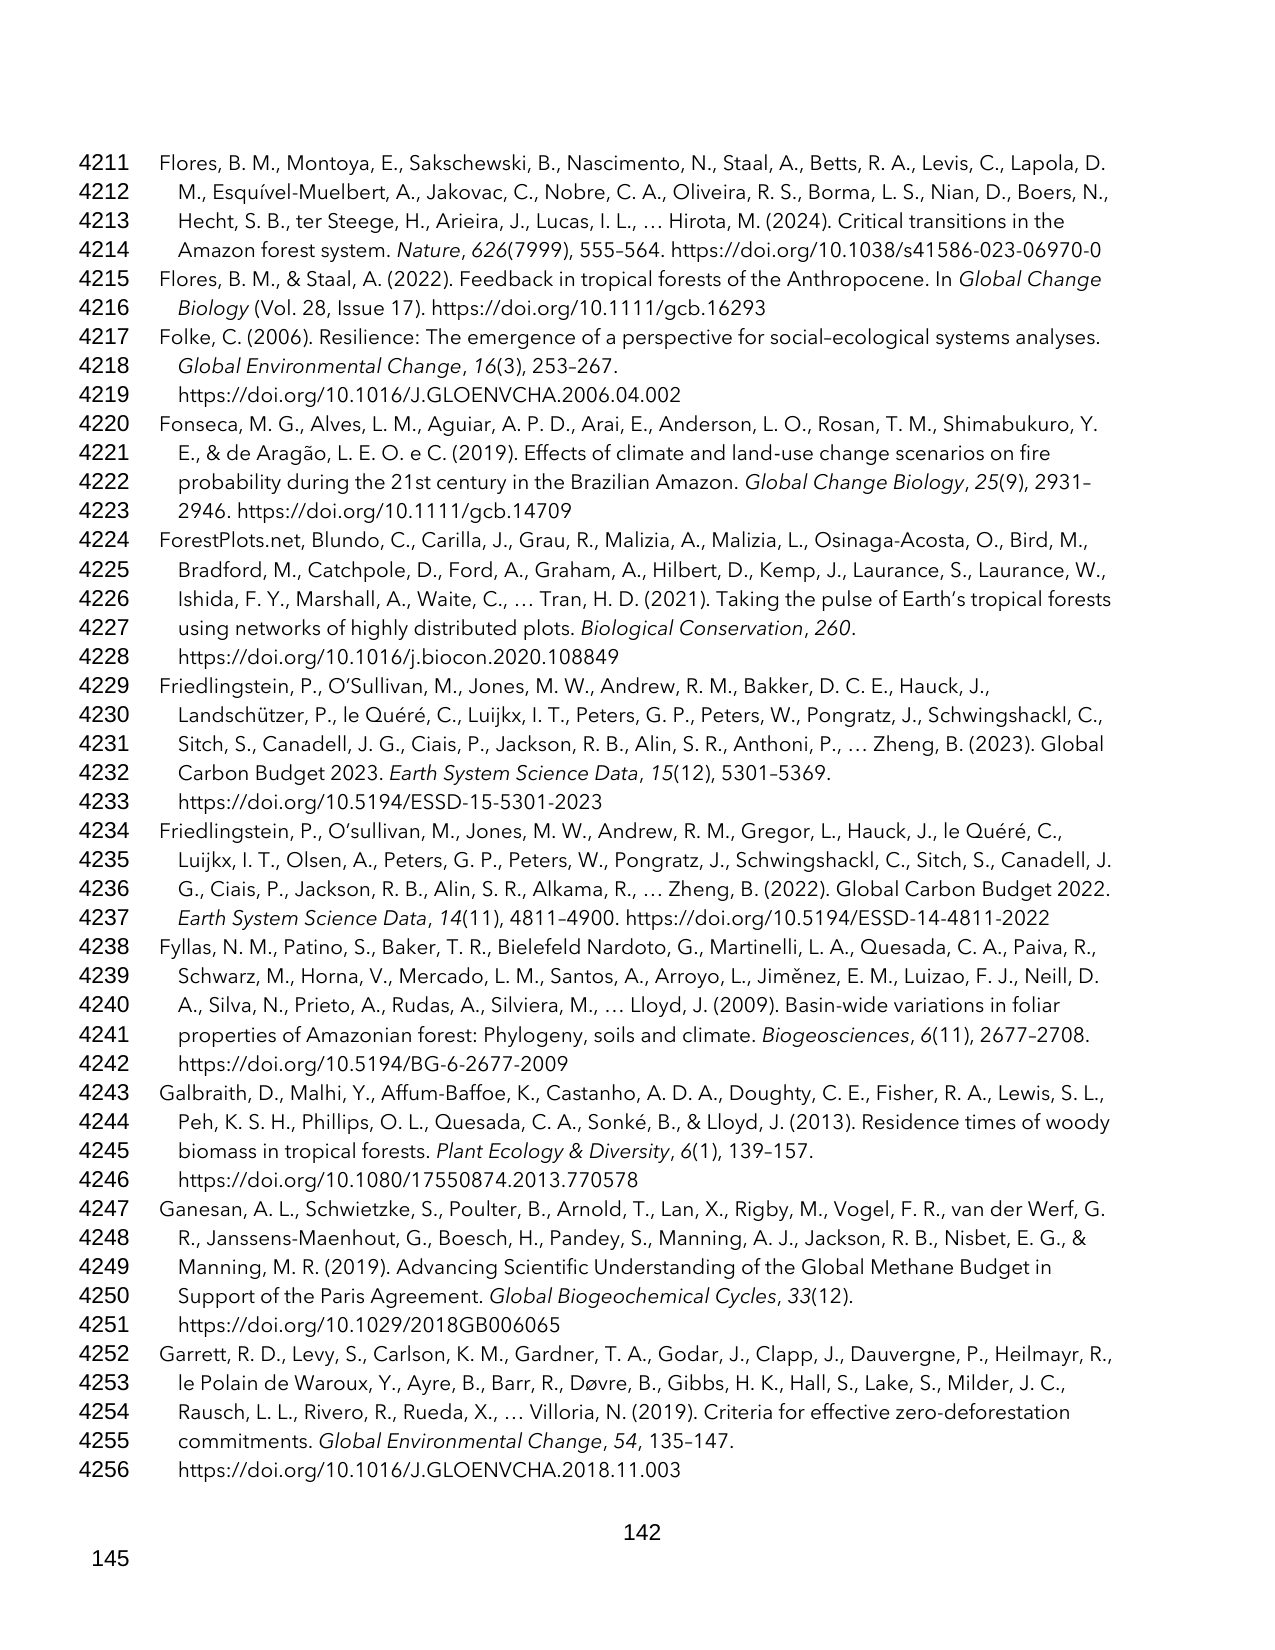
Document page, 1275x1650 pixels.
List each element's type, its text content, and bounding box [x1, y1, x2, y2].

text Fyllas, N. M., Patino, S., Baker, T. R., Bielefeld Nardoto, G., Martinelli, L. A., Quesada, C. A., Paiva, R., Schwarz, M., Horna, V., Mercado, L. M., Santos, A., Arroyo, L., Jiměnez, E. M., Luizao, F. J., Neill, D. A., Silva, N., Prieto, A., Rudas, A., Silviera, M., … Lloyd, J. (2009). Basin-wide variations in foliar properties of Amazonian forest: Phylogeny, soils and climate. Biogeosciences, 6(11), 2677–2708. https://doi.org/10.5194/BG-6-2677-2009 [159, 935, 1125, 1076]
text Friedlingstein, P., O’sullivan, M., Jones, M. W., Andrew, R. M., Gregor, L., Hauck, J., le Quéré, C., Luijkx, I. T., Olsen, A., Peters, G. P., Peters, W., Pongratz, J., Schwingshackl, C., Sitch, S., Canadell, J. G., Ciais, P., Jackson, R. B., Alin, S. R., Alkama, R., … Zheng, B. (2022). Global Carbon Budget 2022. Earth System Science Data, 14(11), 4811–4900. https://doi.org/10.5194/ESSD-14-4811-2022 [159, 818, 1125, 931]
text ForestPlots.net, Blundo, C., Carilla, J., Grau, R., Malizia, A., Malizia, L., Osinaga-Acosta, O., Bird, M., Bradford, M., Catchpole, D., Ford, A., Graham, A., Hilbert, D., Kemp, J., Laurance, S., Laurance, W., Ishida, F. Y., Marshall, A., Waite, C., … Tran, H. D. (2021). Taking the pulse of Earth’s tropical forests using networks of highly distributed plots. Biological Conservation, 260. https://doi.org/10.1016/j.biocon.2020.108849 [159, 528, 1125, 669]
text Garrett, R. D., Levy, S., Carlson, K. M., Gardner, T. A., Godar, J., Clapp, J., Dauvergne, P., Heilmayr, R., le Polain de Waroux, Y., Ayre, B., Barr, R., Døvre, B., Gibbs, H. K., Hall, S., Lake, S., Milder, J. C., Rausch, L. L., Rivero, R., Rueda, X., … Villoria, N. (2019). Criteria for effective zero-deforestation commitments. Global Environmental Change, 54, 135–147. https://doi.org/10.1016/J.GLOENVCHA.2018.11.003 [159, 1342, 1125, 1483]
text Galbraith, D., Malhi, Y., Affum-Baffoe, K., Castanho, A. D. A., Doughty, C. E., Fisher, R. A., Lewis, S. L., Peh, K. S. H., Phillips, O. L., Quesada, C. A., Sonké, B., & Lloyd, J. (2013). Residence times of woody biomass in tropical forests. Plant Ecology & Diversity, 6(1), 139–157. https://doi.org/10.1080/17550874.2013.770578 [159, 1080, 1125, 1192]
text Flores, B. M., & Staal, A. (2022). Feedback in tropical forests of the Anthropocene. In Global Change Biology (Vol. 28, Issue 17). https://doi.org/10.1111/gcb.16293 [159, 266, 1125, 321]
text Friedlingstein, P., O’Sullivan, M., Jones, M. W., Andrew, R. M., Bakker, D. C. E., Hauck, J., Landschützer, P., le Quéré, C., Luijkx, I. T., Peters, G. P., Peters, W., Pongratz, J., Schwingshackl, C., Sitch, S., Canadell, J. G., Ciais, P., Jackson, R. B., Alin, S. R., Anthoni, P., … Zheng, B. (2023). Global Carbon Budget 2023. Earth System Science Data, 15(12), 5301–5369. https://doi.org/10.5194/ESSD-15-5301-2023 [159, 673, 1125, 815]
text Folke, C. (2006). Resilience: The emergence of a perspective for social–ecological systems analyses. Global Environmental Change, 16(3), 253–267. https://doi.org/10.1016/J.GLOENVCHA.2006.04.002 [159, 324, 1125, 408]
text Ganesan, A. L., Schwietzke, S., Poulter, B., Arnold, T., Lan, X., Rigby, M., Vogel, F. R., van der Werf, G. R., Janssens-Maenhout, G., Boesch, H., Pandey, S., Manning, A. J., Jackson, R. B., Nisbet, E. G., & Manning, M. R. (2019). Advancing Scientific Understanding of the Global Methane Budget in Support of the Paris Agreement. Global Biogeochemical Cycles, 33(12). https://doi.org/10.1029/2018GB006065 [159, 1196, 1125, 1338]
text Flores, B. M., Montoya, E., Sakschewski, B., Nascimento, N., Staal, A., Betts, R. A., Levis, C., Lapola, D. M., Esquível-Muelbert, A., Jakovac, C., Nobre, C. A., Oliveira, R. S., Borma, L. S., Nian, D., Boers, N., Hecht, S. B., ter Steege, H., Arieira, J., Lucas, I. L., … Hirota, M. (2024). Critical transitions in the Amazon forest system. Nature, 626(7999), 555–564. https://doi.org/10.1038/s41586-023-06970-0 [159, 150, 1125, 262]
text Fonseca, M. G., Alves, L. M., Aguiar, A. P. D., Arai, E., Anderson, L. O., Rosan, T. M., Shimabukuro, Y. E., & de Aragão, L. E. O. e C. (2019). Effects of climate and land‐use change scenarios on fire probability during the 21st century in the Brazilian Amazon. Global Change Biology, 25(9), 2931–2946. https://doi.org/10.1111/gcb.14709 [159, 412, 1125, 524]
